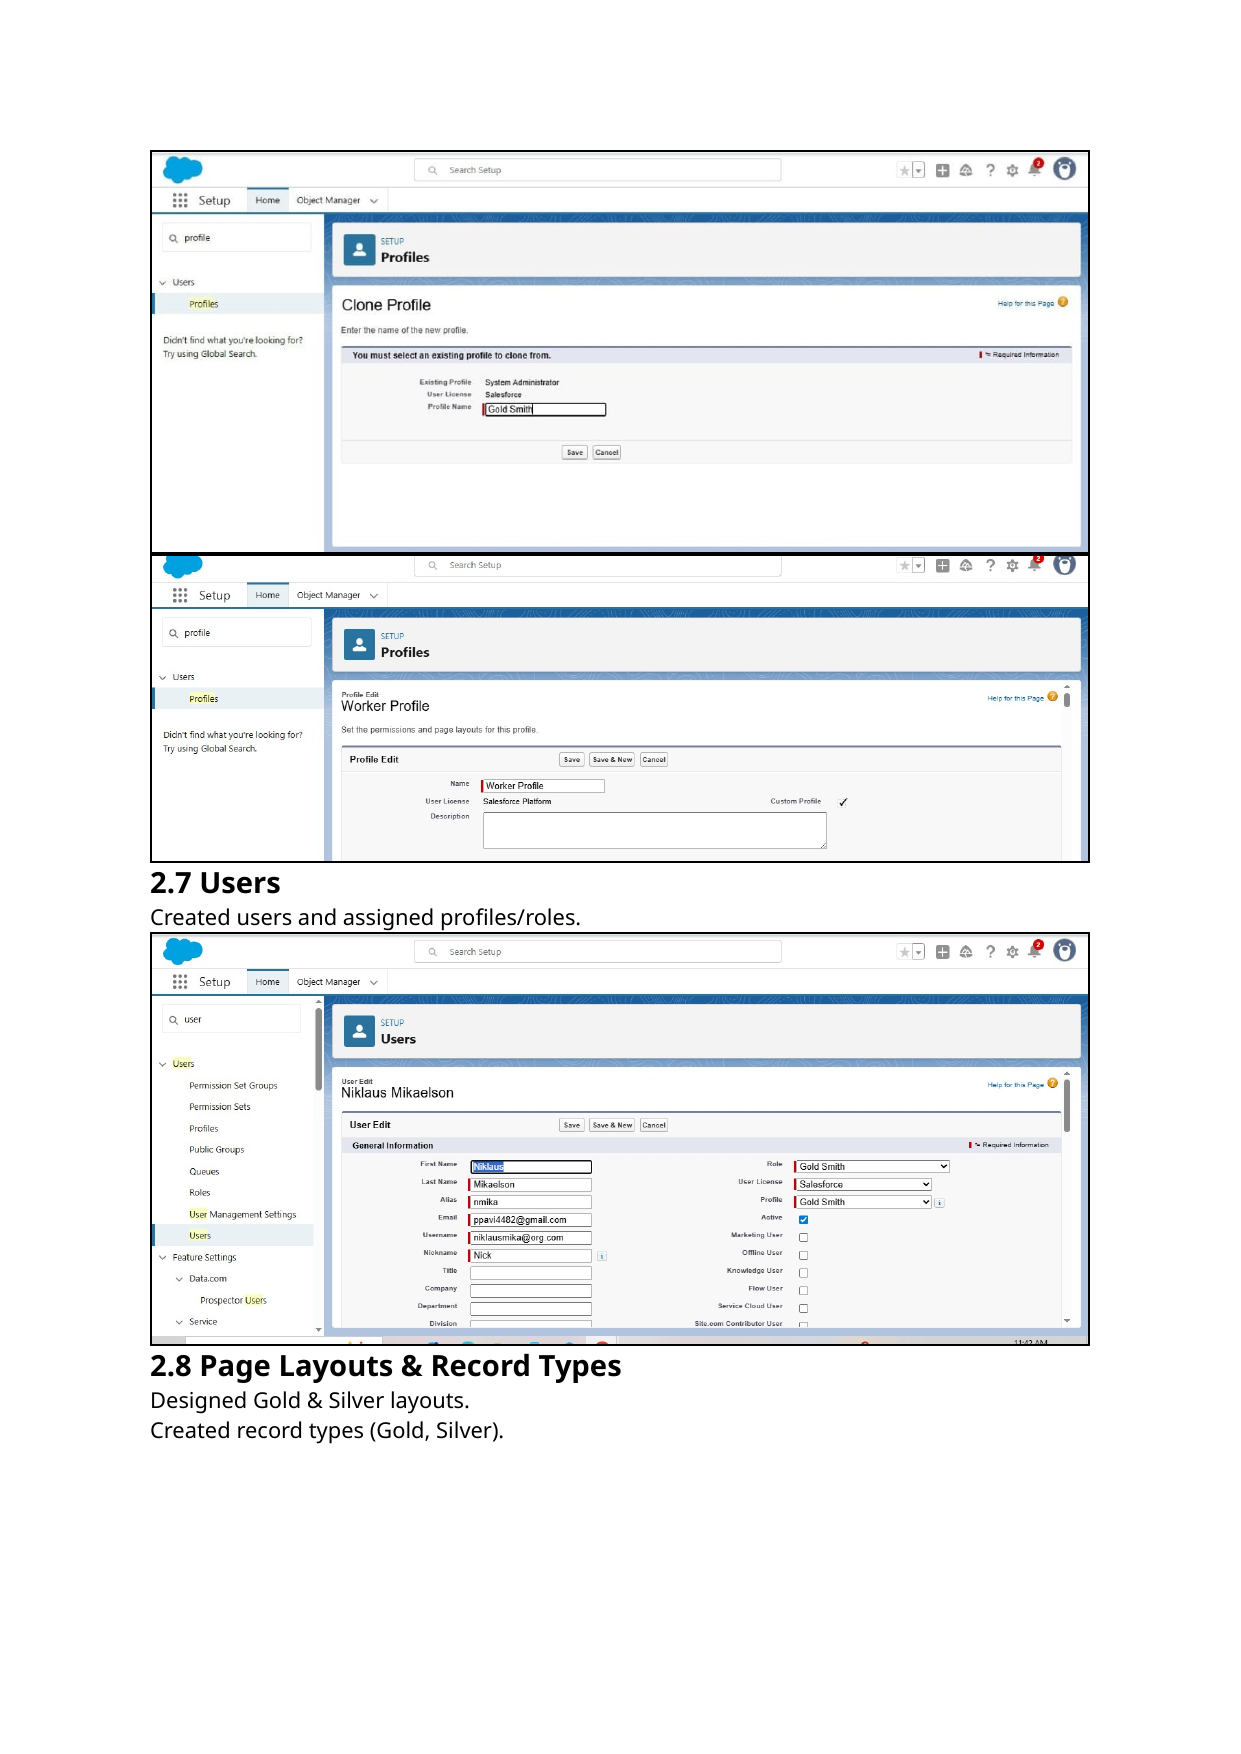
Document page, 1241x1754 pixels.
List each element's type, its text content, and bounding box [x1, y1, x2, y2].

picture [152, 152, 1088, 552]
picture [152, 556, 1088, 861]
text 2.8 Page Layouts & Record Types [150, 1346, 1090, 1385]
text Created users and assigned profiles/roles. [150, 902, 1090, 932]
text Created record types (Gold, Silver). [150, 1415, 1090, 1445]
text 2.7 Users [150, 863, 1090, 902]
picture [152, 934, 1088, 1344]
text Designed Gold & Silver layouts. [150, 1385, 1090, 1415]
